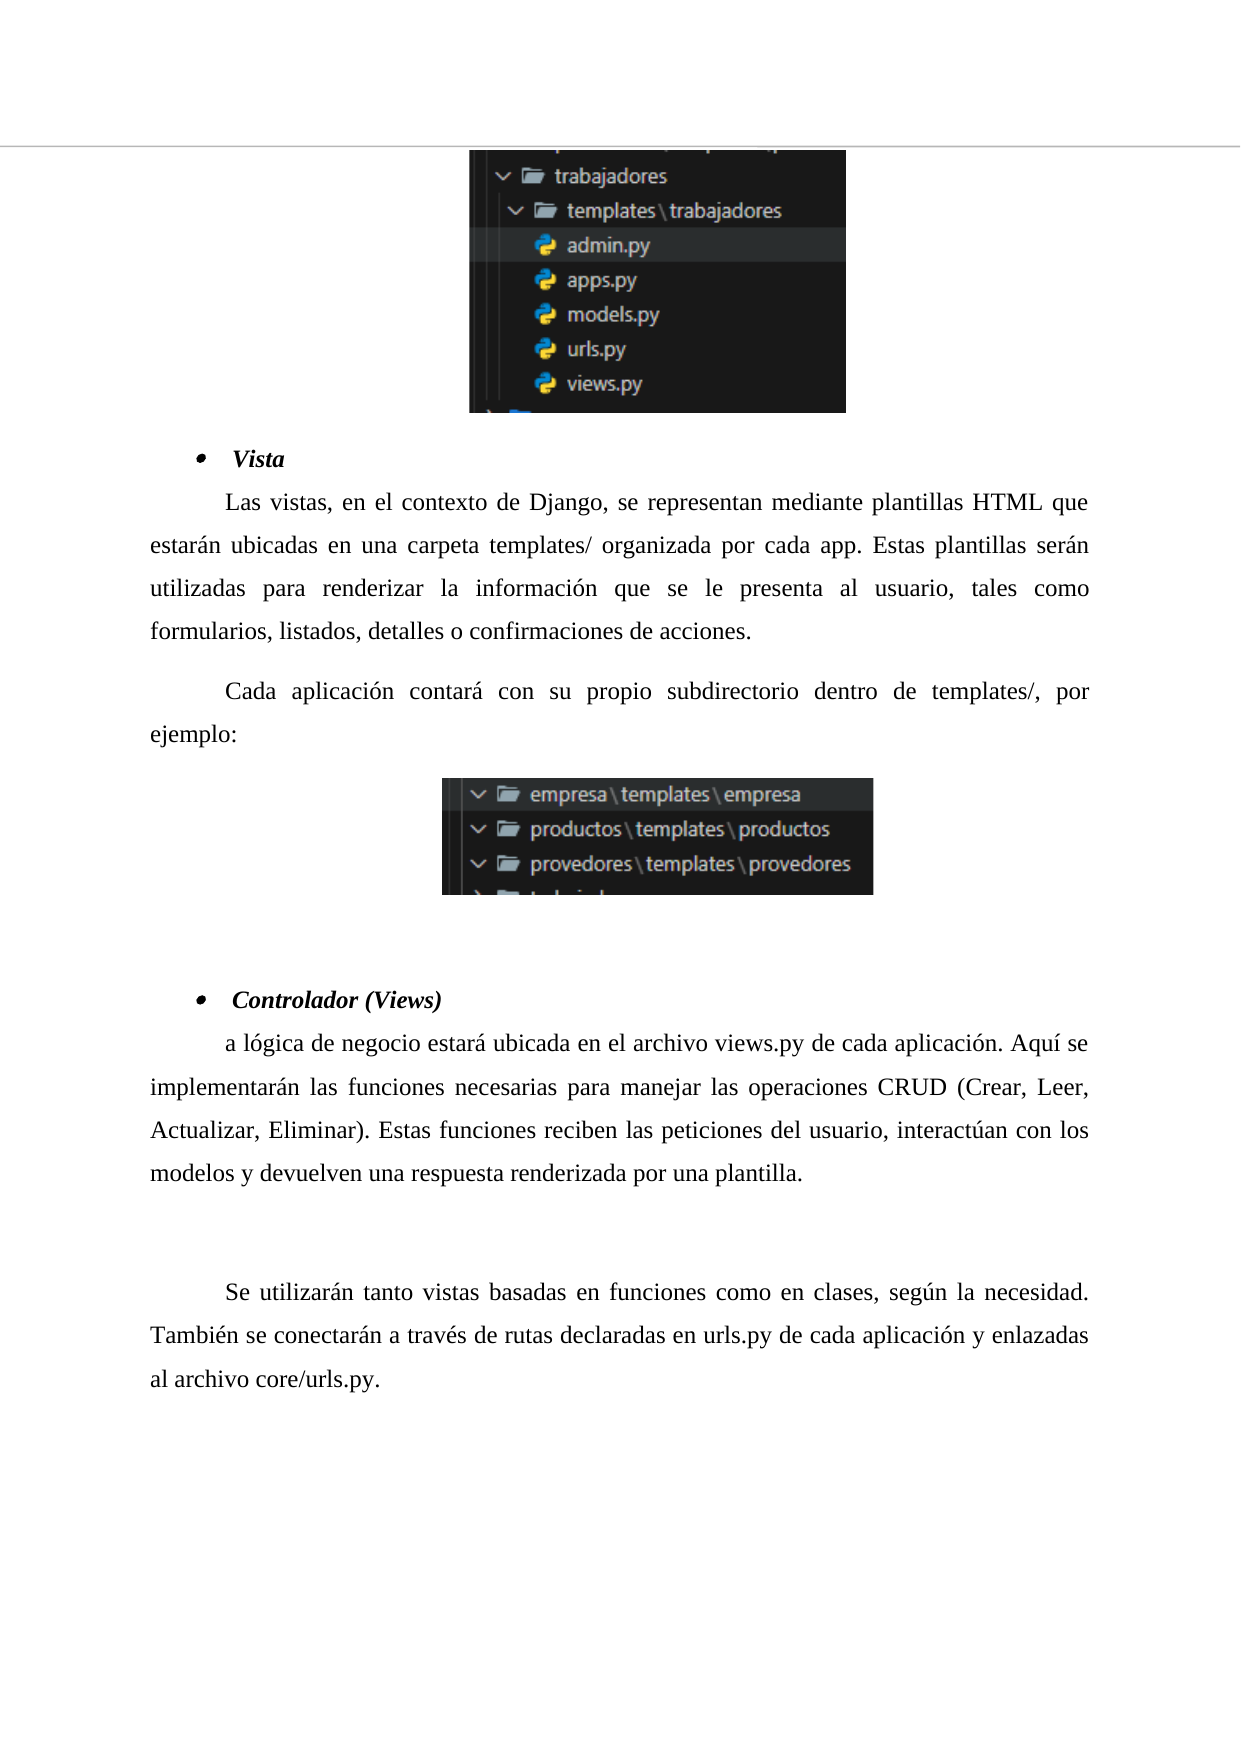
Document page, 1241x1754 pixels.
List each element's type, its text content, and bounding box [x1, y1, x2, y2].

list Vista [194, 444, 1090, 472]
text Cada aplicación contará con su propio subdirectorio dentro de templates/, por ejemplo: [150, 676, 1090, 748]
picture [442, 778, 874, 895]
list Controlador (Views) [194, 985, 1090, 1014]
text Las vistas, en el contexto de Django, se representan mediante plantillas HTML que estarán ubicadas en una carpeta templates/ organizada por cada app. Estas plantillas serán utilizadas para renderizar la información que se le presenta al usuario, tales como formularios, listados, detalles o confirmaciones de acciones. [150, 487, 1090, 645]
text a lógica de negocio estará ubicada en el archivo views.py de cada aplicación. Aquí se implementarán las funciones necesarias para manejar las operaciones CRUD (Crear, Leer, Actualizar, Eliminar). Estas funciones reciben las peticiones del usuario, interactúan con los modelos y devuelven una respuesta renderizada por una plantilla. [150, 1028, 1090, 1187]
picture [469, 150, 846, 413]
text Se utilizarán tanto vistas basadas en funciones como en clases, según la necesidad. También se conectarán a través de rutas declaradas en urls.py de cada aplicación y enlazadas al archivo core/urls.py. [150, 1277, 1090, 1392]
